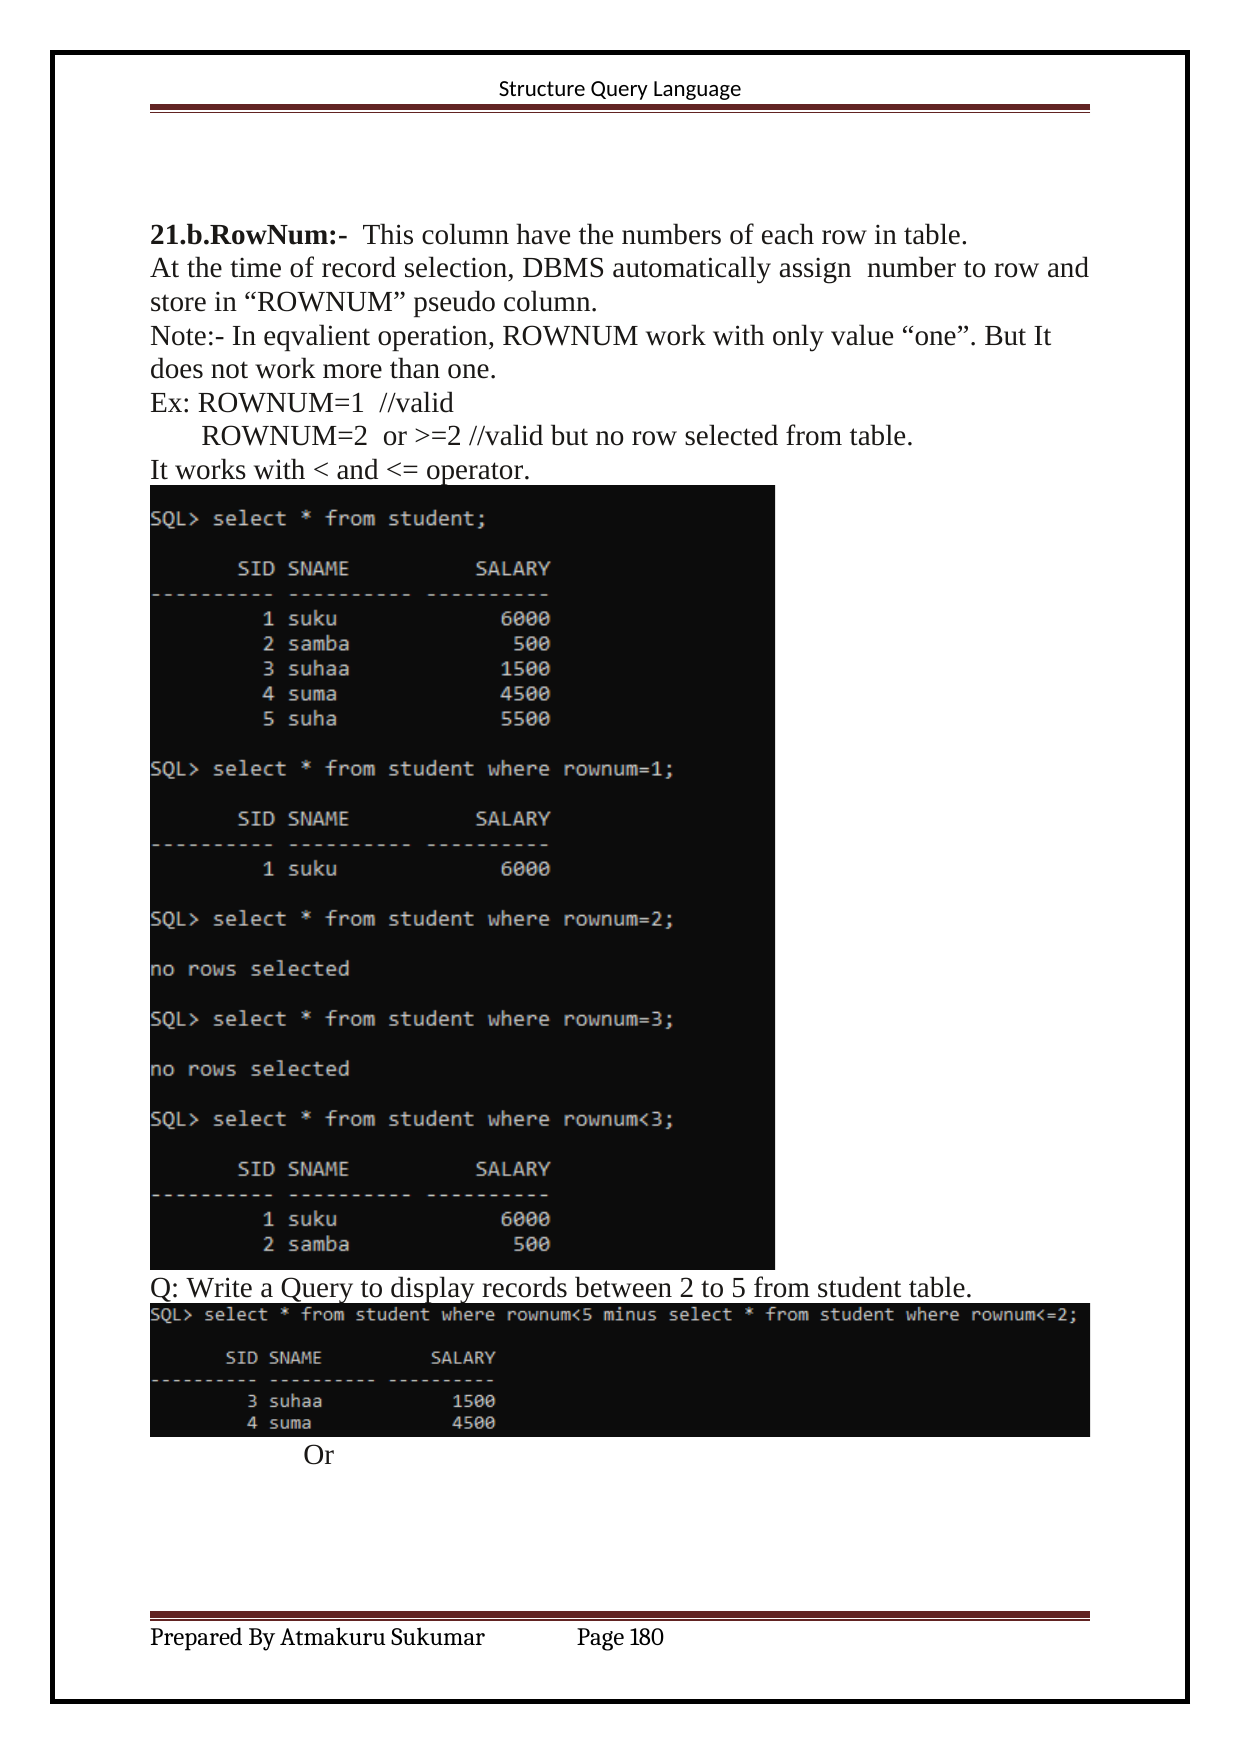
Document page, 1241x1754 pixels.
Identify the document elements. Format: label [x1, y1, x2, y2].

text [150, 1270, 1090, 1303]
picture [150, 1303, 1091, 1437]
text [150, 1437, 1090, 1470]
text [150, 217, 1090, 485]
picture [150, 485, 775, 1270]
